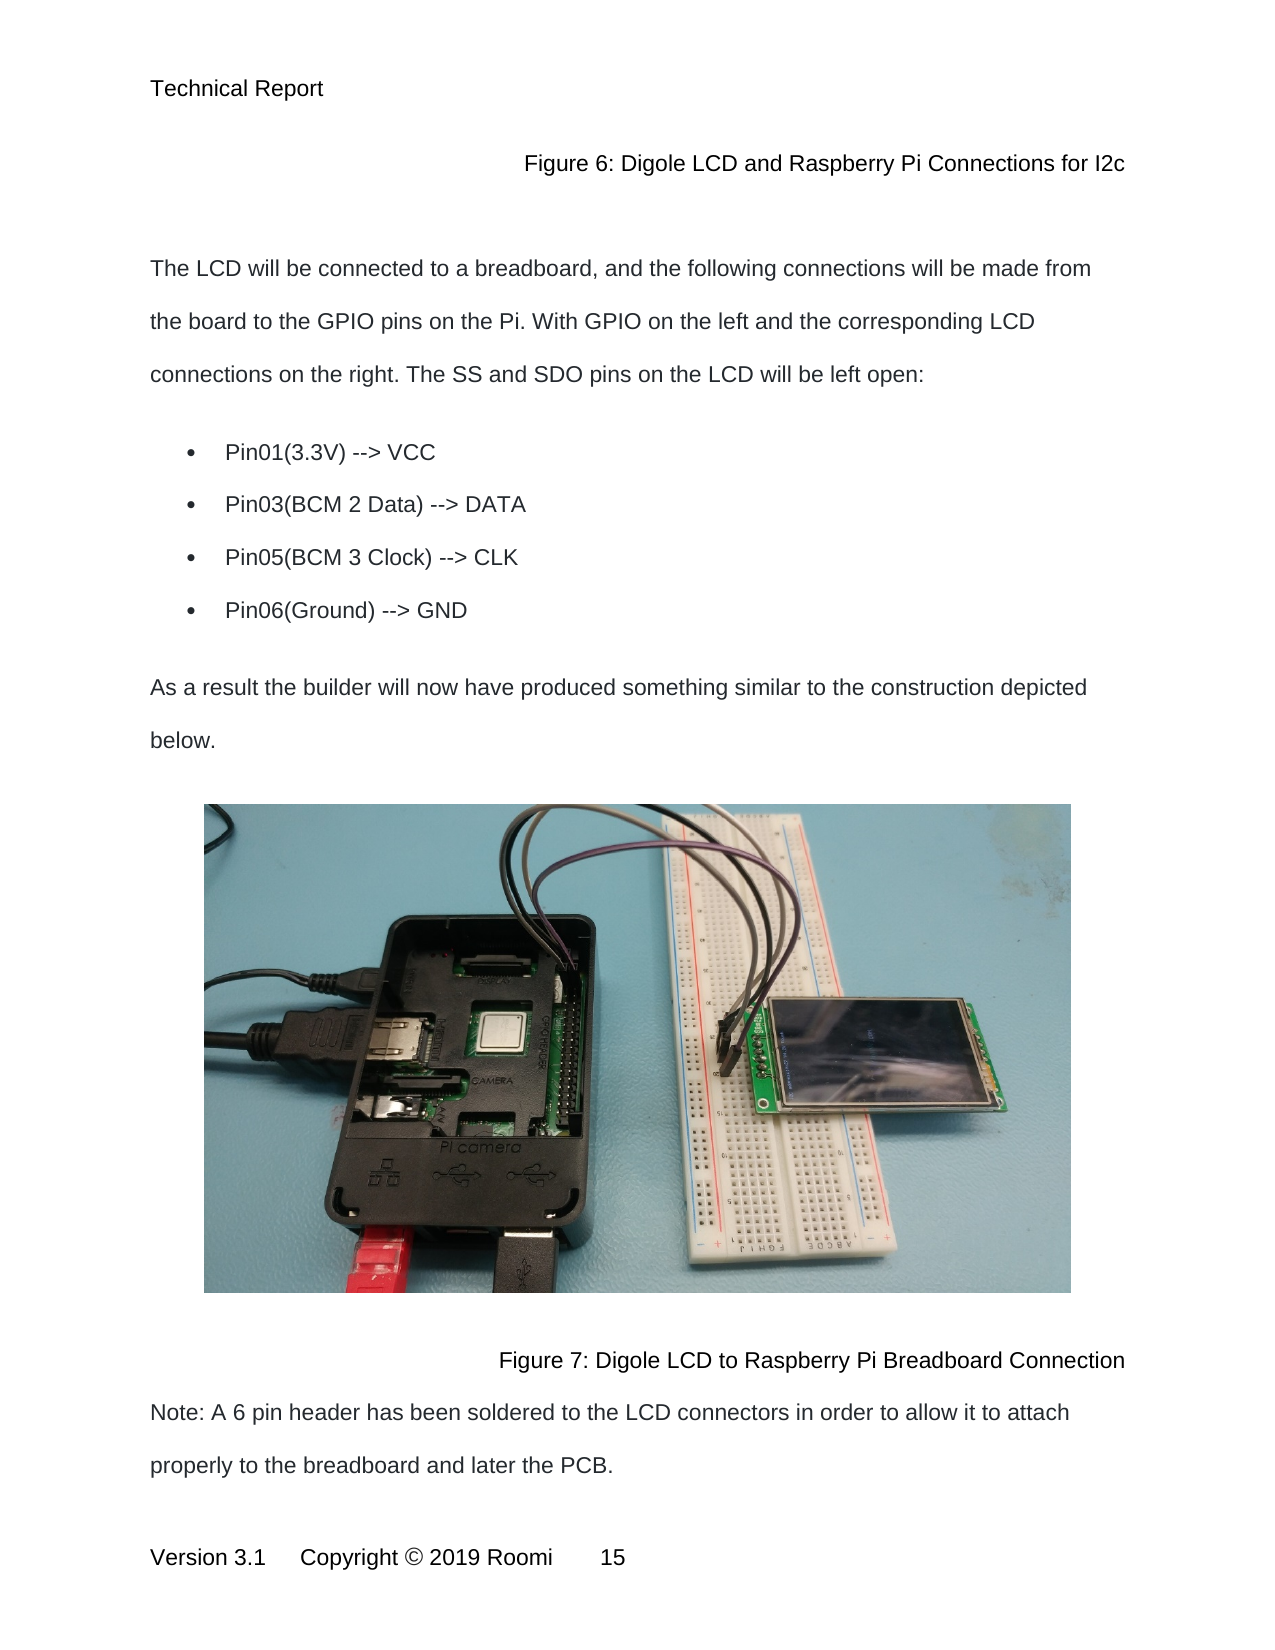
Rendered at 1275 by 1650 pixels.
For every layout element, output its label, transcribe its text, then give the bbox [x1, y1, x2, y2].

list Pin06(Ground) --> GND [187, 597, 1125, 623]
list Pin03(BCM 2 Data) --> DATA [187, 491, 1125, 518]
text As a result the builder will now have produced something similar to the construction depicted below. [150, 674, 1125, 753]
list Pin05(BCM 3 Clock) --> CLK [187, 544, 1125, 570]
picture [204, 804, 1071, 1293]
list Pin01(3.3V) --> VCC [187, 438, 1125, 465]
text Figure 6: Digole LCD and Raspberry Pi Connections for I2c [150, 150, 1125, 176]
text Note: A 6 pin header has been soldered to the LCD connectors in order to allow it to attach properly to the breadboard and later the PCB. [150, 1399, 1125, 1478]
text Figure 7: Digole LCD to Raspberry Pi Breadboard Connection [150, 1347, 1125, 1373]
text The LCD will be connected to a breadboard, and the following connections will be made from the board to the GPIO pins on the Pi. With GPIO on the left and the corresponding LCD connections on the right. The SS and SDO pins on the LCD will be left open: [150, 255, 1125, 387]
